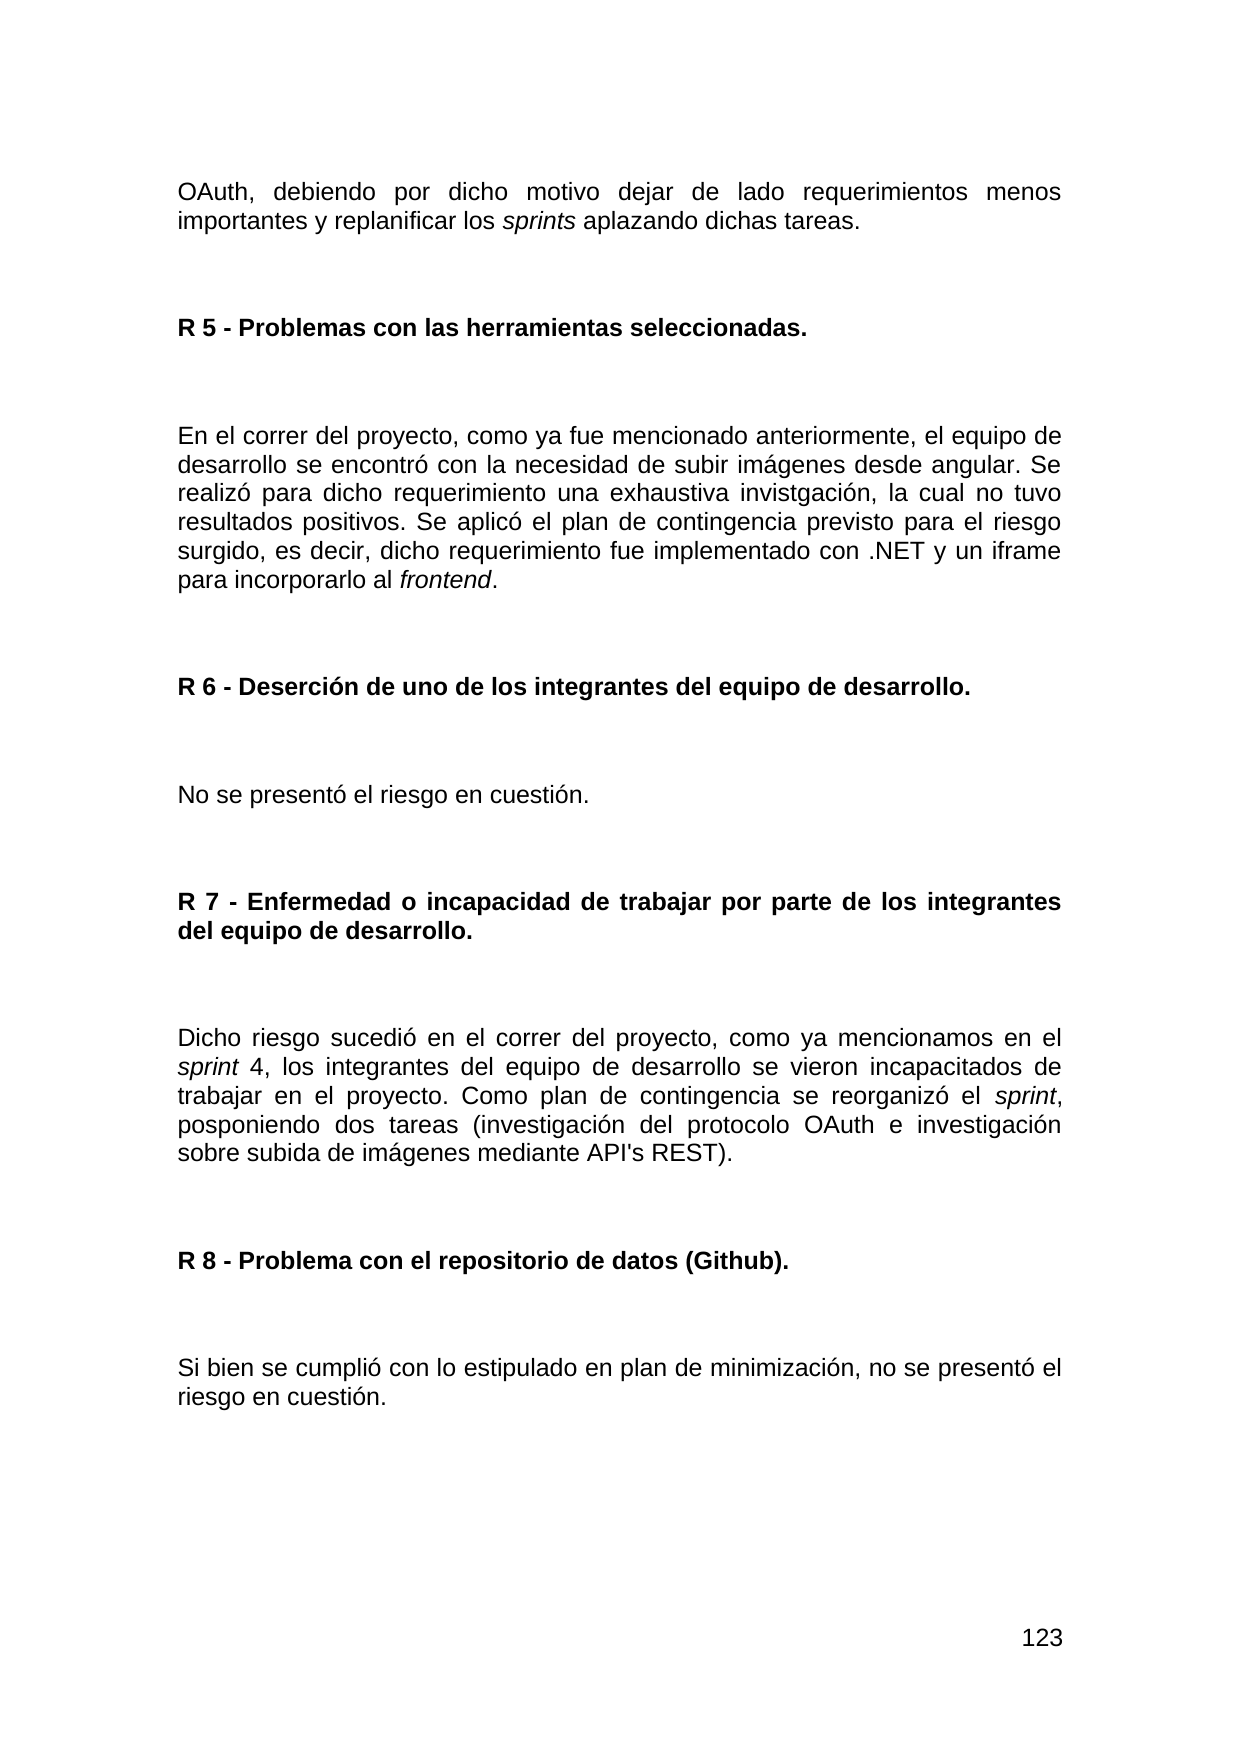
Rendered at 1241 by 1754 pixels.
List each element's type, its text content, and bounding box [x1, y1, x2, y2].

text Si bien se cumplió con lo estipulado en plan de minimización, no se presentó el riesgo en cuestión. [177, 1353, 1063, 1411]
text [177, 177, 1063, 235]
text R 7 - Enfermedad o incapacidad de trabajar por parte de los integrantes del equipo de desarrollo. [177, 887, 1063, 945]
text R 6 - Deserción de uno de los integrantes del equipo de desarrollo. [177, 672, 1063, 701]
text No se presentó el riesgo en cuestión. [177, 780, 1063, 808]
text R 5 - Problemas con las herramientas seleccionadas. [177, 313, 1063, 342]
text R 8 - Problema con el repositorio de datos (Github). [177, 1246, 1063, 1275]
text En el correr del proyecto, como ya fue mencionado anteriormente, el equipo de desarrollo se encontró con la necesidad de subir imágenes desde angular. Se realizó para dicho requerimiento una exhaustiva invistgación, la cual no tuvo resultados positivos. Se aplicó el plan de contingencia previsto para el riesgo surgido, es decir, dicho requerimiento fue implementado con .NET y un iframe para incorporarlo al frontend. [177, 421, 1063, 593]
text Dicho riesgo sucedió en el correr del proyecto, como ya mencionamos en el sprint 4, los integrantes del equipo de desarrollo se vieron incapacitados de trabajar en el proyecto. Como plan de contingencia se reorganizó el sprint, posponiendo dos tareas (investigación del protocolo OAuth e investigación sobre subida de imágenes mediante API's REST). [177, 1023, 1063, 1167]
